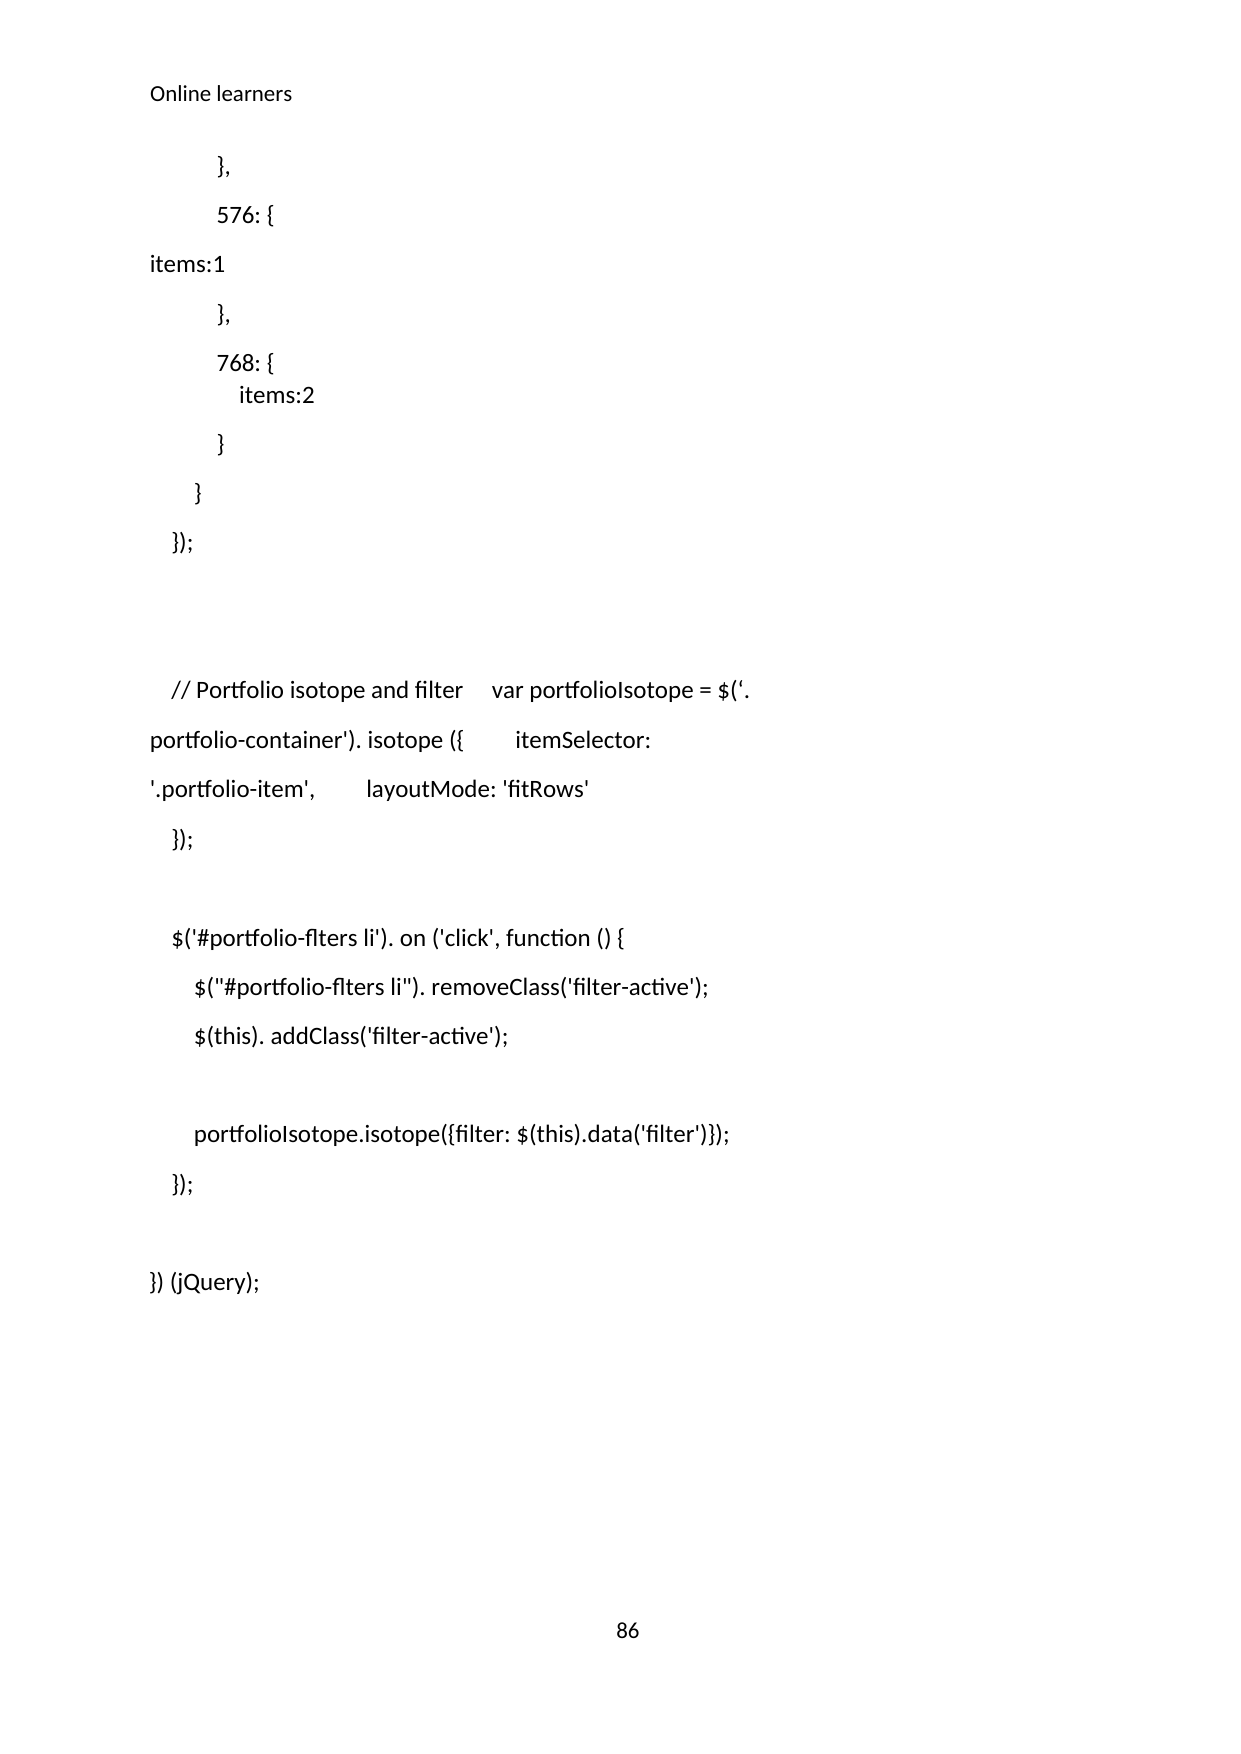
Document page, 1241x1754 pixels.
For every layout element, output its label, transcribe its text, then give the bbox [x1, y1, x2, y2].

text }) (jQuery); [148, 1266, 1106, 1297]
text }); [148, 824, 1106, 854]
text items:2 [148, 379, 1106, 409]
text }); [148, 1168, 1106, 1198]
text 768: { [148, 347, 1106, 378]
text $('#portfolio-flters li'). on ('click', function () { [148, 922, 1106, 953]
text portfolioIsotope.isotope({filter: $(this).data('filter')}); [148, 1118, 1106, 1149]
text // Portfolio isotope and filter var portfolioIsotope = $(‘. portfolio-container'). isotope ({ itemSelector: '.portfolio-item', layoutMode: 'fitRows' [148, 674, 754, 804]
text $(this). addClass('filter-active'); [148, 1020, 1106, 1051]
text 576: { items:1 [148, 199, 357, 279]
text } [148, 428, 1106, 458]
text }); [148, 526, 1106, 556]
text }, [148, 150, 1106, 181]
text } [148, 477, 1106, 508]
text }, [148, 298, 1106, 329]
text $("#portfolio-flters li"). removeClass('filter-active'); [148, 971, 1106, 1002]
